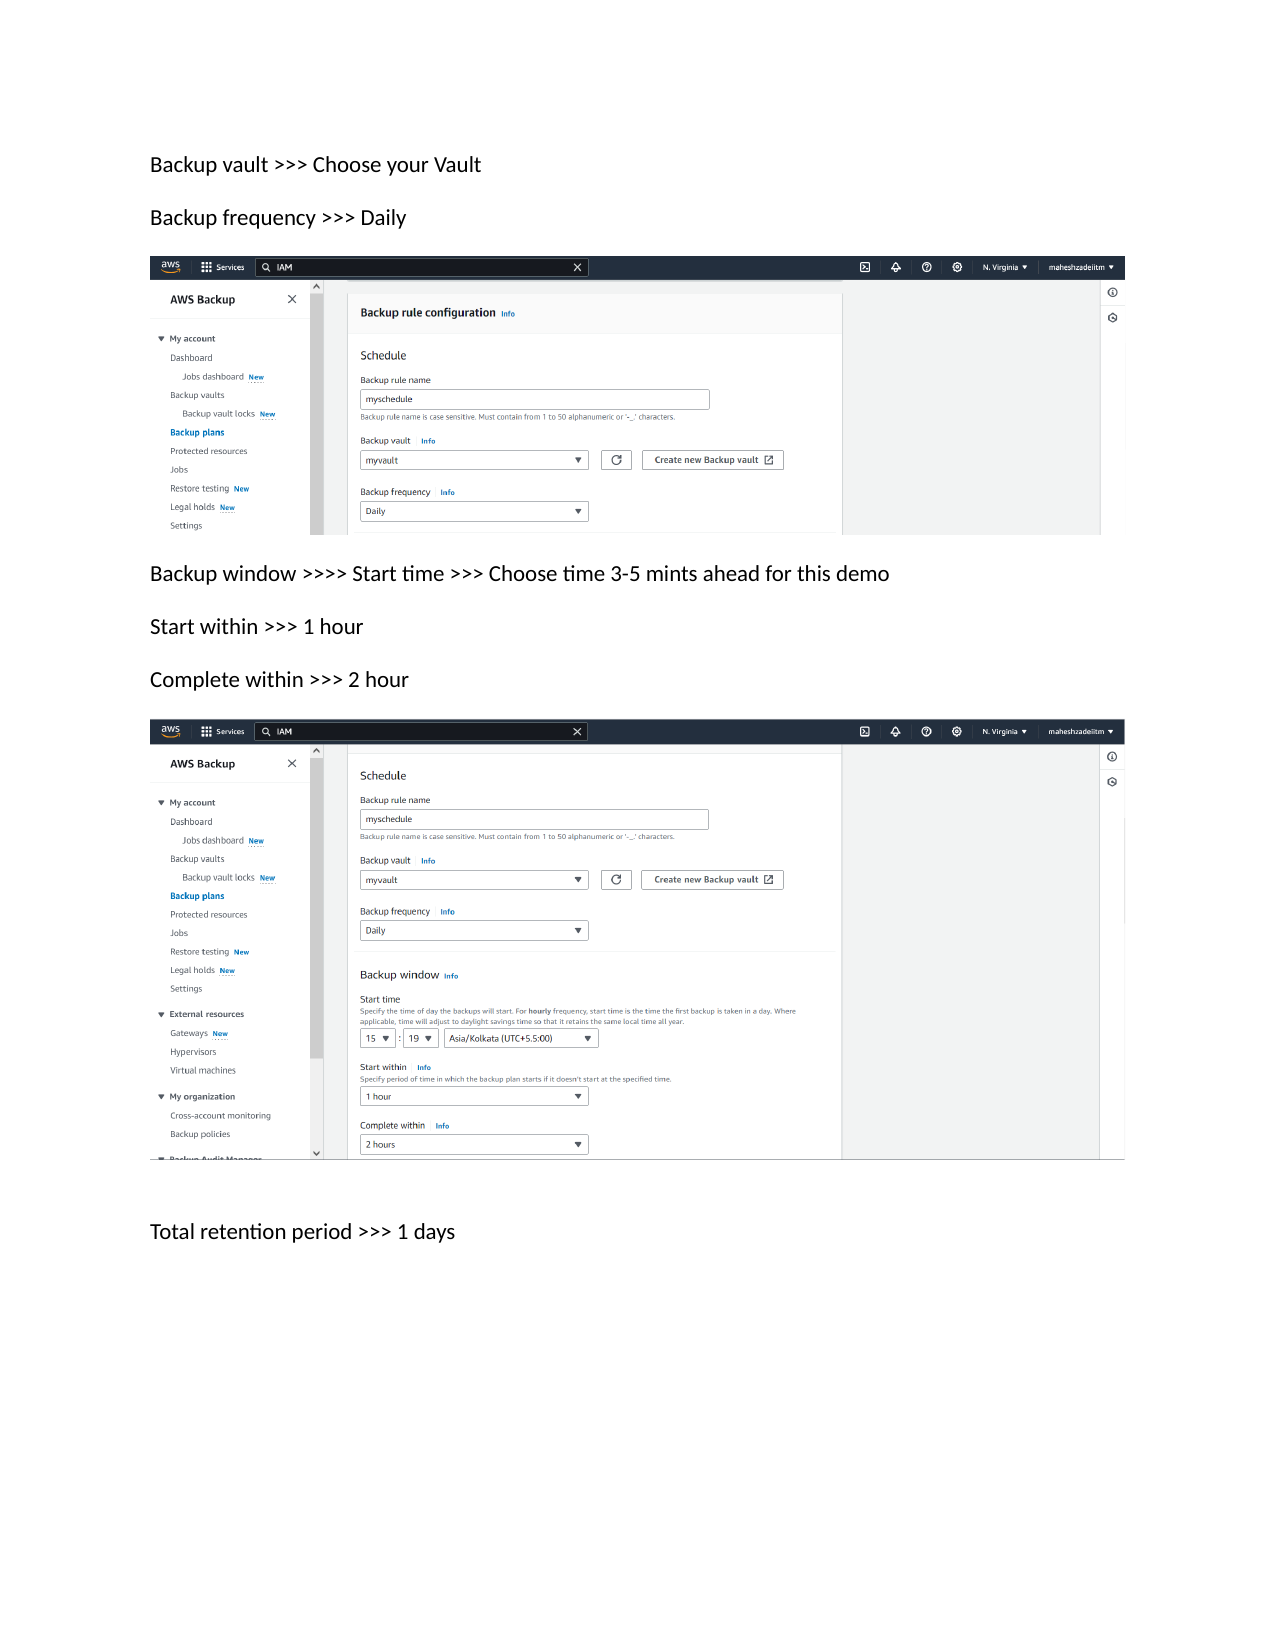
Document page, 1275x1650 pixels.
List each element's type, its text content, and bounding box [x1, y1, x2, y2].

text Backup vault >>> Choose your Vault [150, 150, 1125, 178]
picture [150, 718, 1125, 1160]
picture [150, 256, 1125, 535]
text Total retention period >>> 1 days [150, 1217, 1125, 1245]
text Start within >>> 1 hour [150, 612, 1125, 640]
text Backup window >>>> Start time >>> Choose time 3-5 mints ahead for this demo [150, 559, 1125, 587]
text Complete within >>> 2 hour [150, 665, 1125, 693]
text Backup frequency >>> Daily [150, 203, 1125, 231]
